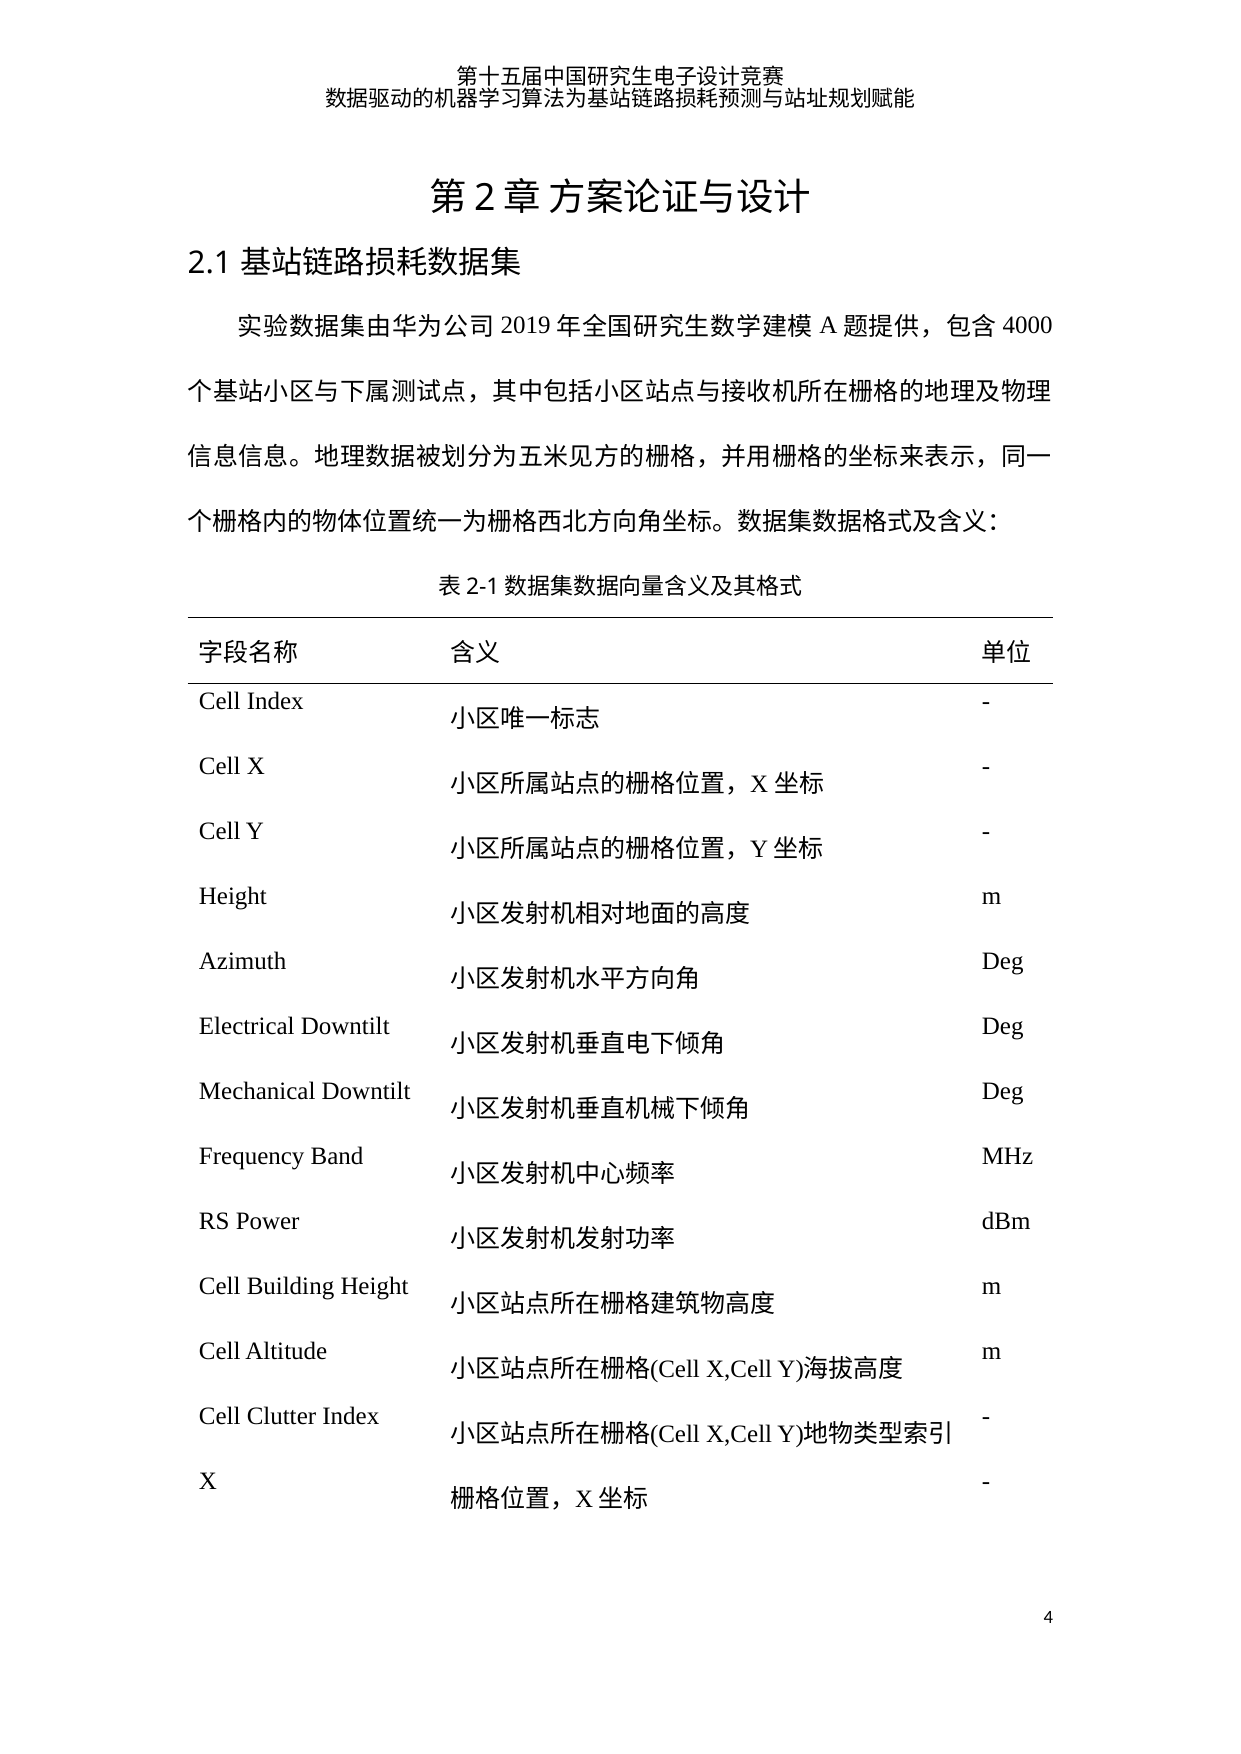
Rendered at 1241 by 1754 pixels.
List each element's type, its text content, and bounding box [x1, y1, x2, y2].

text 第2章 方案论证与设计 [187, 162, 1053, 227]
table_cell 小区站点所在栅格(Cell X,Cell Y)海拔高度 [439, 1334, 970, 1399]
table_header 单位 [970, 618, 1053, 683]
table_cell Azimuth [188, 944, 438, 1009]
text 实验数据集由华为公司2019年全国研究生数学建模A题提供，包含4000个基站小区与下属测试点，其中包括小区站点与接收机所在栅格的地理及物理信息信息。地理数据被划分为五米见方的栅格，并用栅格的坐标来表示，同一个栅格内的物体位置统一为栅格西北方向角坐标。数据集数据格式及含义： [187, 292, 1053, 552]
subtitle 2.1 基站链路损耗数据集 [187, 227, 1053, 292]
table_cell Electrical Downtilt [188, 1009, 438, 1074]
table_cell Deg [970, 944, 1053, 1009]
table_cell RS Power [188, 1204, 438, 1269]
table_cell m [970, 879, 1053, 944]
table_cell m [970, 1334, 1053, 1399]
table_cell Cell Index [188, 684, 438, 749]
table_cell Deg [970, 1074, 1053, 1139]
table_cell 小区站点所在栅格(Cell X,Cell Y)地物类型索引 [439, 1399, 970, 1464]
table_cell 小区发射机垂直电下倾角 [439, 1009, 970, 1074]
table_cell 小区发射机相对地面的高度 [439, 879, 970, 944]
table_cell 小区所属站点的栅格位置，Y 坐标 [439, 814, 970, 879]
table_cell Cell Altitude [188, 1334, 438, 1399]
table_cell Cell Y [188, 814, 438, 879]
table_cell 小区发射机中心频率 [439, 1139, 970, 1204]
table_cell MHz [970, 1139, 1053, 1204]
table_cell 小区发射机垂直机械下倾角 [439, 1074, 970, 1139]
table_cell Cell X [188, 749, 438, 814]
table_cell Deg [970, 1009, 1053, 1074]
table_cell X [188, 1464, 438, 1529]
table_cell - [970, 814, 1053, 879]
table_cell 栅格位置，X坐标 [439, 1464, 970, 1529]
table_cell dBm [970, 1204, 1053, 1269]
table_cell 小区站点所在栅格建筑物高度 [439, 1269, 970, 1334]
table_cell Mechanical Downtilt [188, 1074, 438, 1139]
table_header 含义 [439, 618, 970, 683]
table_cell - [970, 1399, 1053, 1464]
table_cell Frequency Band [188, 1139, 438, 1204]
table_cell Cell Clutter Index [188, 1399, 438, 1464]
table_cell 小区唯一标志 [439, 684, 970, 749]
table_cell m [970, 1269, 1053, 1334]
table_cell 小区所属站点的栅格位置，X 坐标 [439, 749, 970, 814]
table_cell Cell Building Height [188, 1269, 438, 1334]
table_cell - [970, 749, 1053, 814]
table_cell - [970, 1464, 1053, 1529]
text 表2-1数据集数据向量含义及其格式 [187, 552, 1053, 617]
table_cell - [970, 684, 1053, 749]
table_cell 小区发射机发射功率 [439, 1204, 970, 1269]
table_cell Height [188, 879, 438, 944]
table_cell 小区发射机水平方向角 [439, 944, 970, 1009]
table_header 字段名称 [188, 618, 438, 683]
